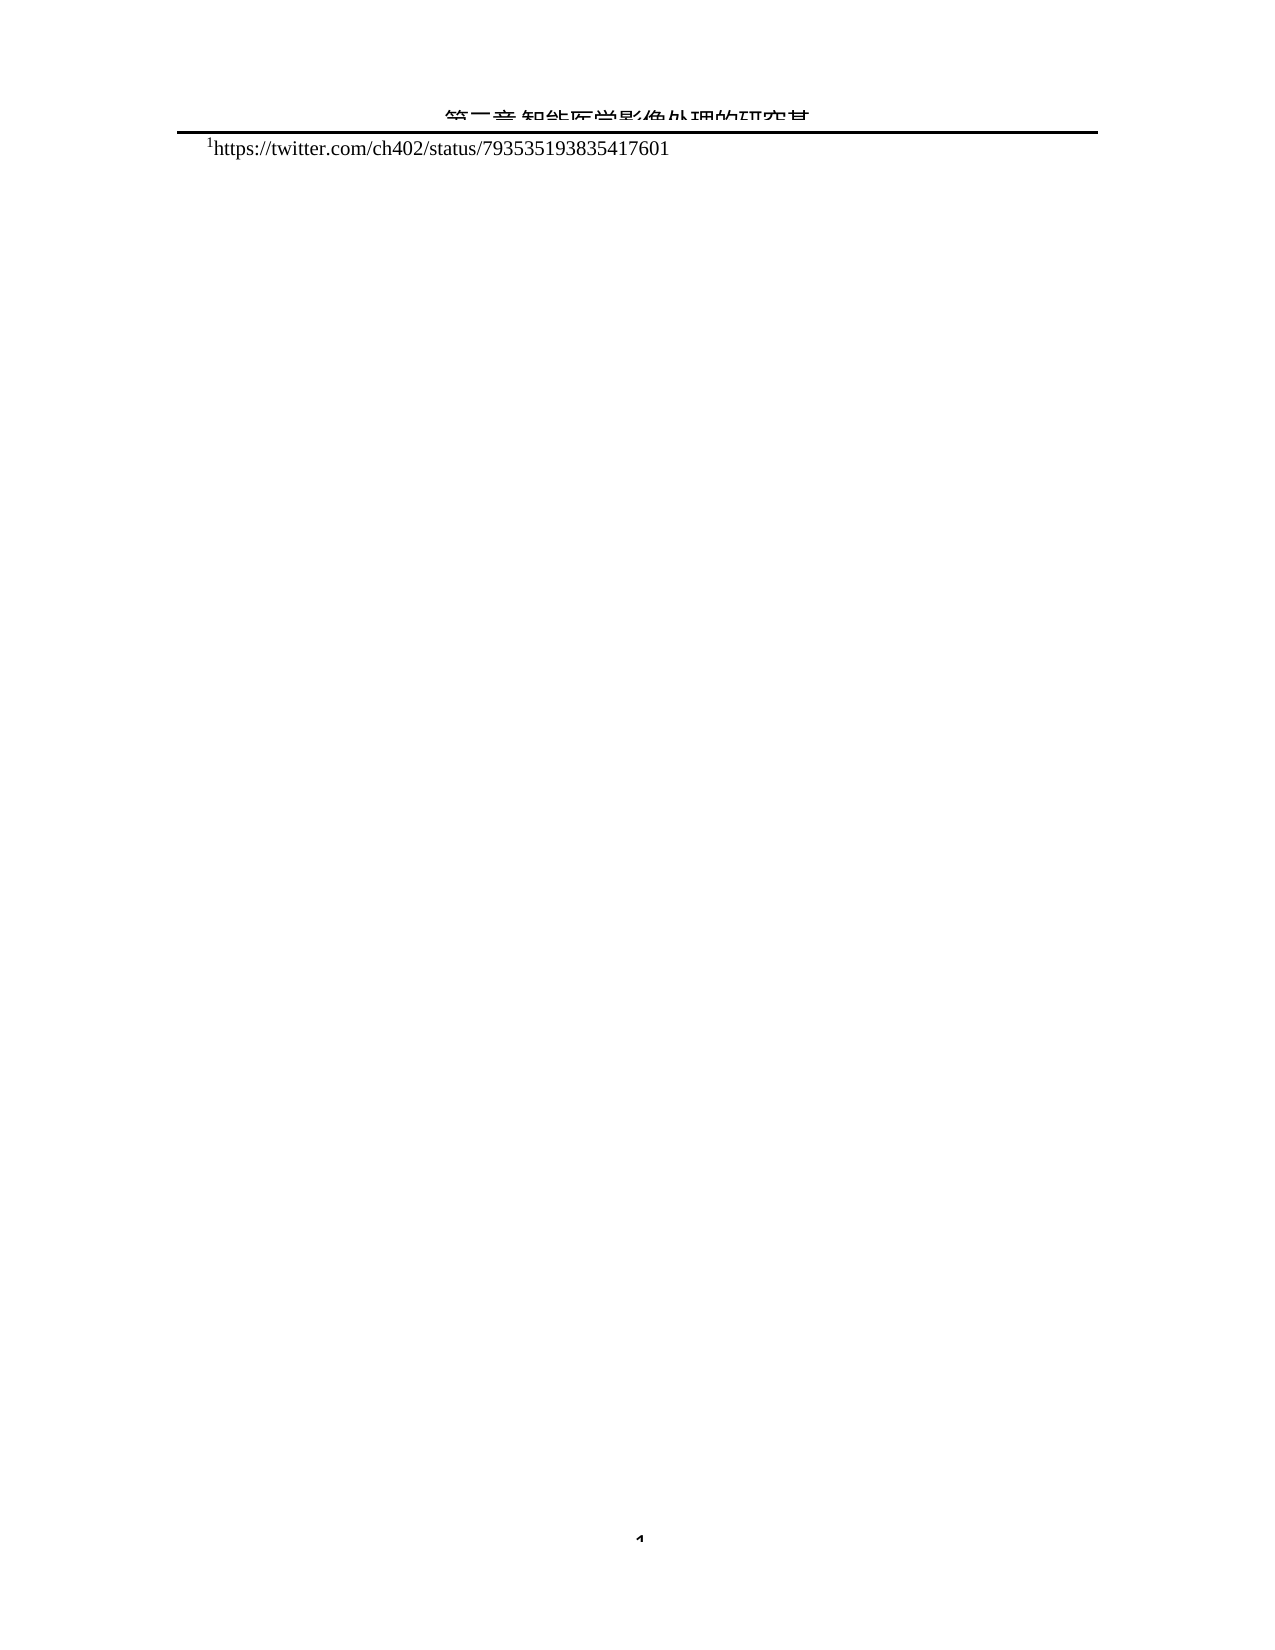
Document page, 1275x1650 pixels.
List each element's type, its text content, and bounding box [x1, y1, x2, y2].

text 1https://twitter.com/ch402/status/793535193835417601 [206, 133, 1250, 160]
